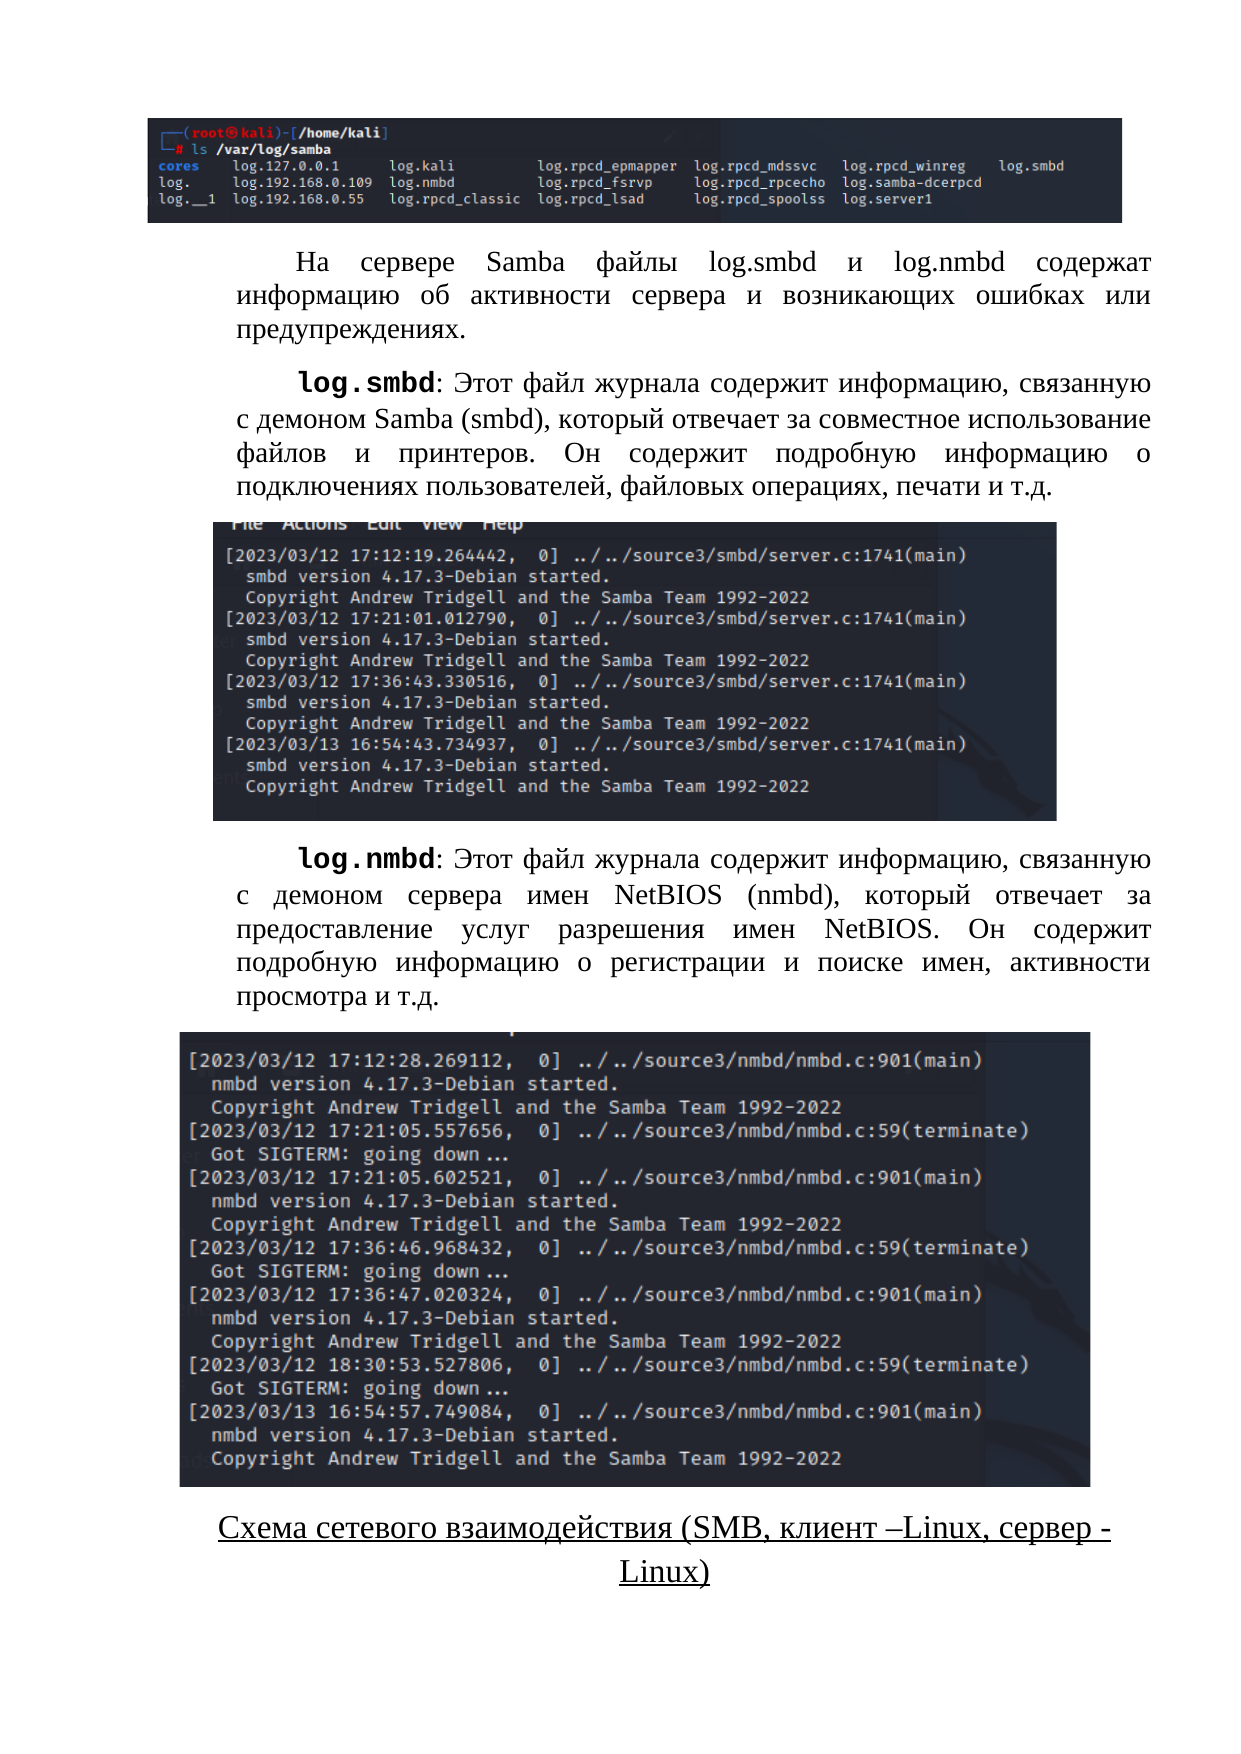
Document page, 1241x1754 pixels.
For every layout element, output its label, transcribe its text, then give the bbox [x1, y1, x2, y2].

text log.nmbd: Этот файл журнала содержит информацию, связанную с демоном сервера имен NetBIOS (nmbd), который отвечает за предоставление услуг разрешения имен NetBIOS. Он содержит подробную информацию о регистрации и поиске имен, активности просмотра и т.д. [236, 841, 1152, 1011]
picture [179, 1032, 1091, 1487]
text На сервере Samba файлы log.smbd и log.nmbd содержат информацию об активности сервера и возникающих ошибках или предупреждениях. [236, 244, 1152, 344]
picture [213, 522, 1057, 821]
text log.smbd: Этот файл журнала содержит информацию, связанную с демоном Samba (smbd), который отвечает за совместное использование файлов и принтеров. Он содержит подробную информацию о подключениях пользователей, файловых операциях, печати и т.д. [236, 365, 1152, 502]
text Схема сетевого взаимодействия (SMB, клиент –Linux, сервер - Linux) [177, 1507, 1152, 1589]
picture [147, 118, 1123, 223]
